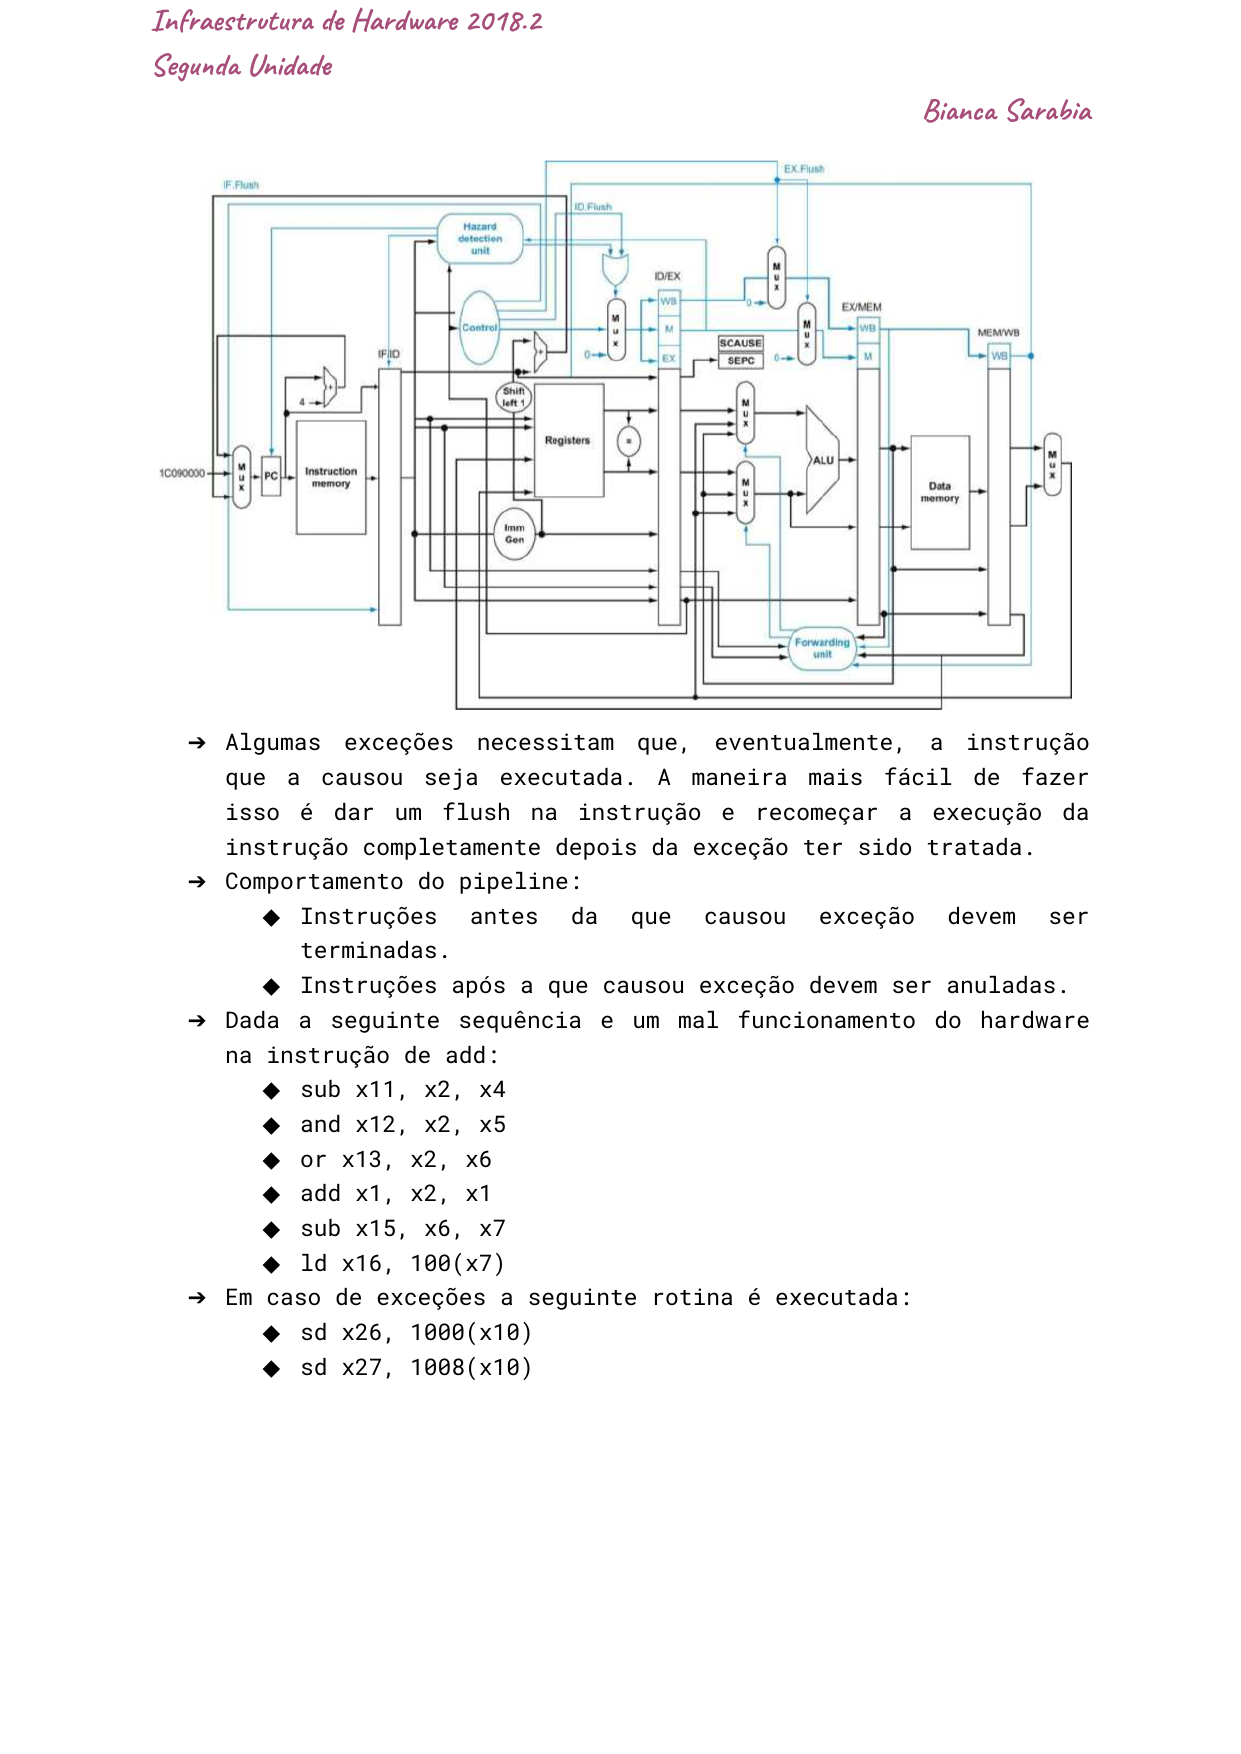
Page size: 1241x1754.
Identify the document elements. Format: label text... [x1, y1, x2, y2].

list sd x26, 1000(x10) [262, 1316, 1090, 1347]
list sub x11, x2, x4 [262, 1074, 1090, 1104]
list Comportamento do pipeline: [187, 866, 1090, 896]
list Instruções antes da que causou exceção devem ser terminadas. [262, 900, 1090, 965]
list sd x27, 1008(x10) [262, 1351, 1090, 1381]
list Algumas exceções necessitam que, eventualmente, a instrução que a causou seja executada. A maneira mais fácil de fazer isso é dar um flush na instrução e recomeçar a execução da instrução completamente depois da exceção ter sido tratada. [187, 727, 1090, 861]
picture [150, 150, 1091, 723]
list sub x15, x6, x7 [262, 1212, 1090, 1243]
list Em caso de exceções a seguinte rotina é executada: [187, 1282, 1090, 1312]
list or x13, x2, x6 [262, 1143, 1090, 1173]
list Dada a seguinte sequência e um mal funcionamento do hardware na instrução de add: [187, 1004, 1090, 1069]
list ld x16, 100(x7) [262, 1247, 1090, 1277]
list and x12, x2, x5 [262, 1108, 1090, 1138]
list add x1, x2, x1 [262, 1178, 1090, 1208]
list Instruções após a que causou exceção devem ser anuladas. [262, 969, 1090, 1000]
